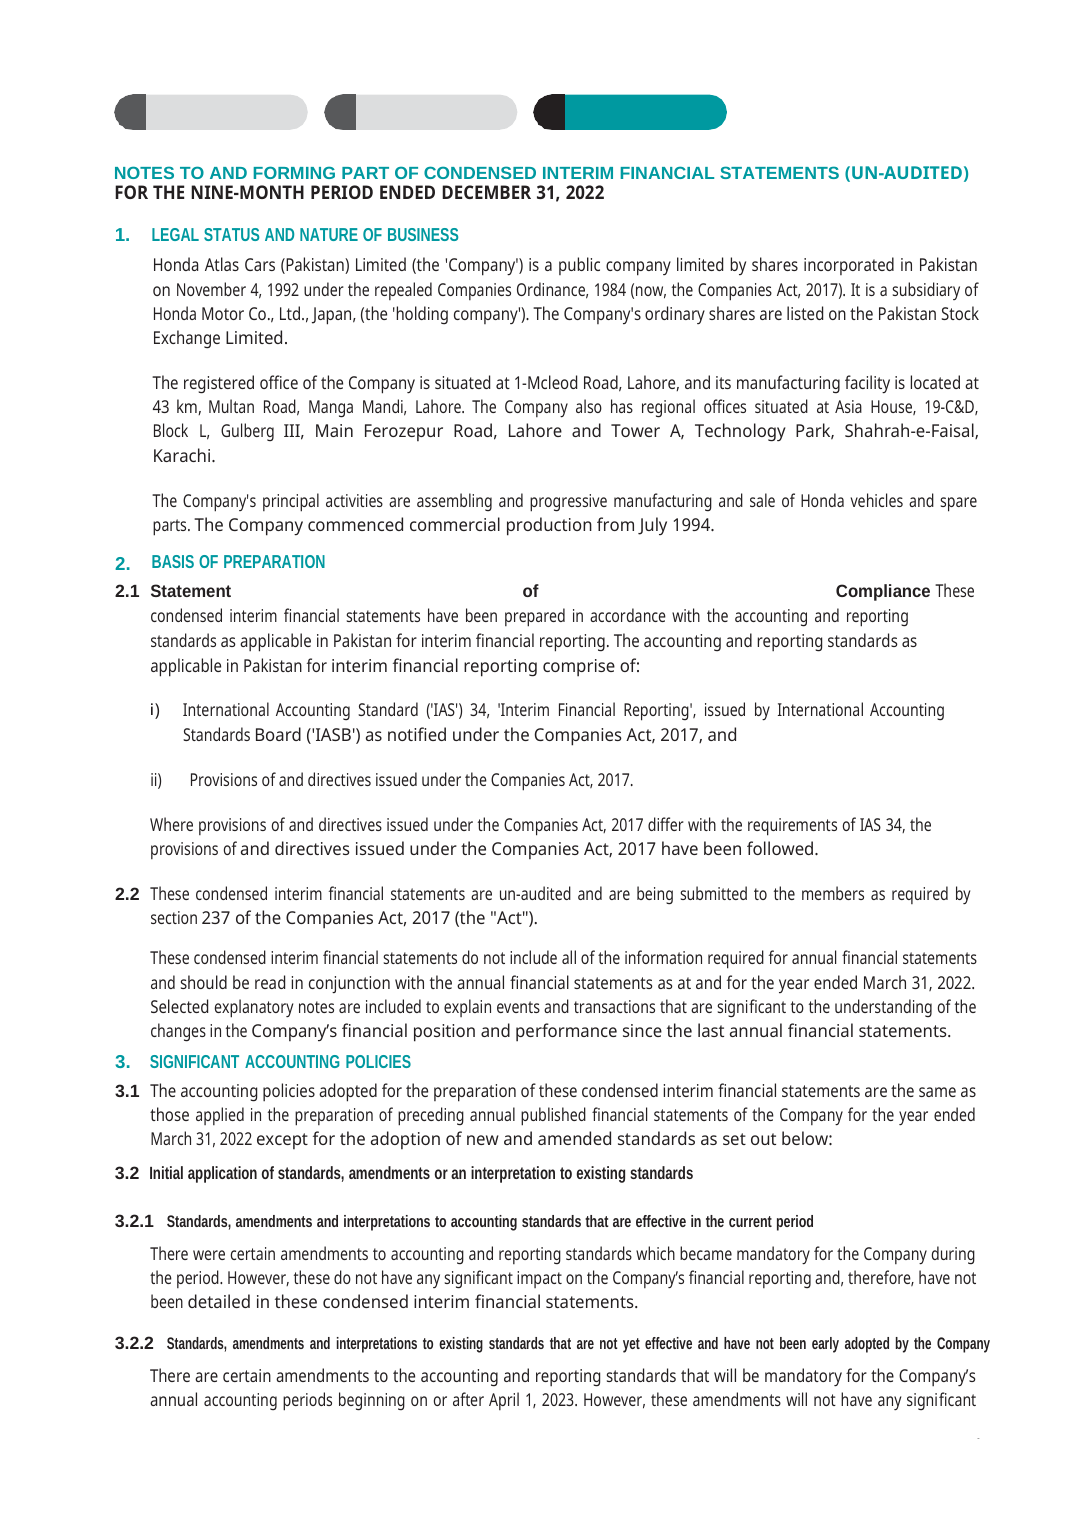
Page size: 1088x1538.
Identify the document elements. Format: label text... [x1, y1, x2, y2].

list These condensed interim financial statements are un-audited and are being submitted to the members as required by section 237 of the Companies Act, 2017 (the "Act"). [115, 881, 977, 929]
text Honda Atlas Cars (Pakistan) Limited (the 'Company') is a public company limited by shares incorporated in Pakistan on November 4, 1992 under the repealed Companies Ordinance, 1984 (now, the Companies Act, 2017). It is a subsidiary of Honda Motor Co., Ltd., Japan, (the 'holding company'). The Company's ordinary shares are listed on the Pakistan Stock Exchange Limited. [152, 253, 980, 349]
list Statement of Compliance These condensed interim financial statements have been prepared in accordance with the accounting and reporting standards as applicable in Pakistan for interim financial reporting. The accounting and reporting standards as applicable in Pakistan for interim financial reporting comprise of: [115, 579, 977, 677]
picture [114, 94, 146, 130]
list The accounting policies adopted for the preparation of these condensed interim financial statements are the same as those applied in the preparation of preceding annual published financial statements of the Company for the year ended March 31, 2022 except for the adoption of new and amended standards as set out below: [115, 1078, 977, 1151]
text Where provisions of and directives issued under the Companies Act, 2017 differ with the requirements of IAS 34, the provisions of and directives issued under the Companies Act, 2017 have been followed. [150, 812, 977, 861]
text NOTES TO AND FORMING PART OF CONDENSED INTERIM FINANCIAL STATEMENTS (UN-AUDITED) [114, 164, 1000, 183]
text ii) Provisions of and directives issued under the Companies Act, 2017. [150, 767, 1000, 791]
list Standards, amendments and interpretations to existing standards that are not yet effective and have not been early adopted by the Company [114, 1332, 1000, 1353]
subtitle SIGNIFICANT ACCOUNTING POLICIES [115, 1051, 1000, 1073]
text ) International Accounting Standard ('IAS') 34, 'Interim Financial Reporting', issued by International Accounting Standards Board ('IASB') as notified under the Companies Act, 2017, and [154, 698, 977, 746]
list Initial application of standards, amendments or an interpretation to existing standards [114, 1162, 1000, 1183]
picture [324, 94, 356, 130]
text FOR THE NINE-MONTH PERIOD ENDED DECEMBER 31, 2022 [114, 183, 1000, 204]
text These condensed interim financial statements do not include all of the information required for annual financial statements and should be read in conjunction with the annual financial statements as at and for the year ended March 31, 2022. Selected explanatory notes are included to explain events and transactions that are significant to the understanding of the changes in the Company’s financial position and performance since the last annual financial statements. [150, 946, 977, 1043]
list Standards, amendments and interpretations to accounting standards that are effective in the current period [114, 1210, 1000, 1231]
subtitle BASIS OF PREPARATION [115, 551, 1000, 574]
list LEGAL STATUS AND NATURE OF BUSINESS [114, 223, 1000, 245]
picture [533, 94, 565, 130]
text There were certain amendments to accounting and reporting standards which became mandatory for the Company during the period. However, these do not have any significant impact on the Company’s financial reporting and, therefore, have not been detailed in these condensed interim financial statements. [150, 1241, 977, 1313]
text The registered office of the Company is situated at 1-Mcleod Road, Lahore, and its manufacturing facility is located at 43 km, Multan Road, Manga Mandi, Lahore. The Company also has regional offices situated at Asia House, 19-C&D, Block L, Gulberg III, Main Ferozepur Road, Lahore and Tower A, Technology Park, Shahrah-e-Faisal, Karachi. [152, 371, 980, 467]
text The Company's principal activities are assembling and progressive manufacturing and sale of Honda vehicles and spare parts. The Company commenced commercial production from July 1994. [152, 488, 1000, 537]
